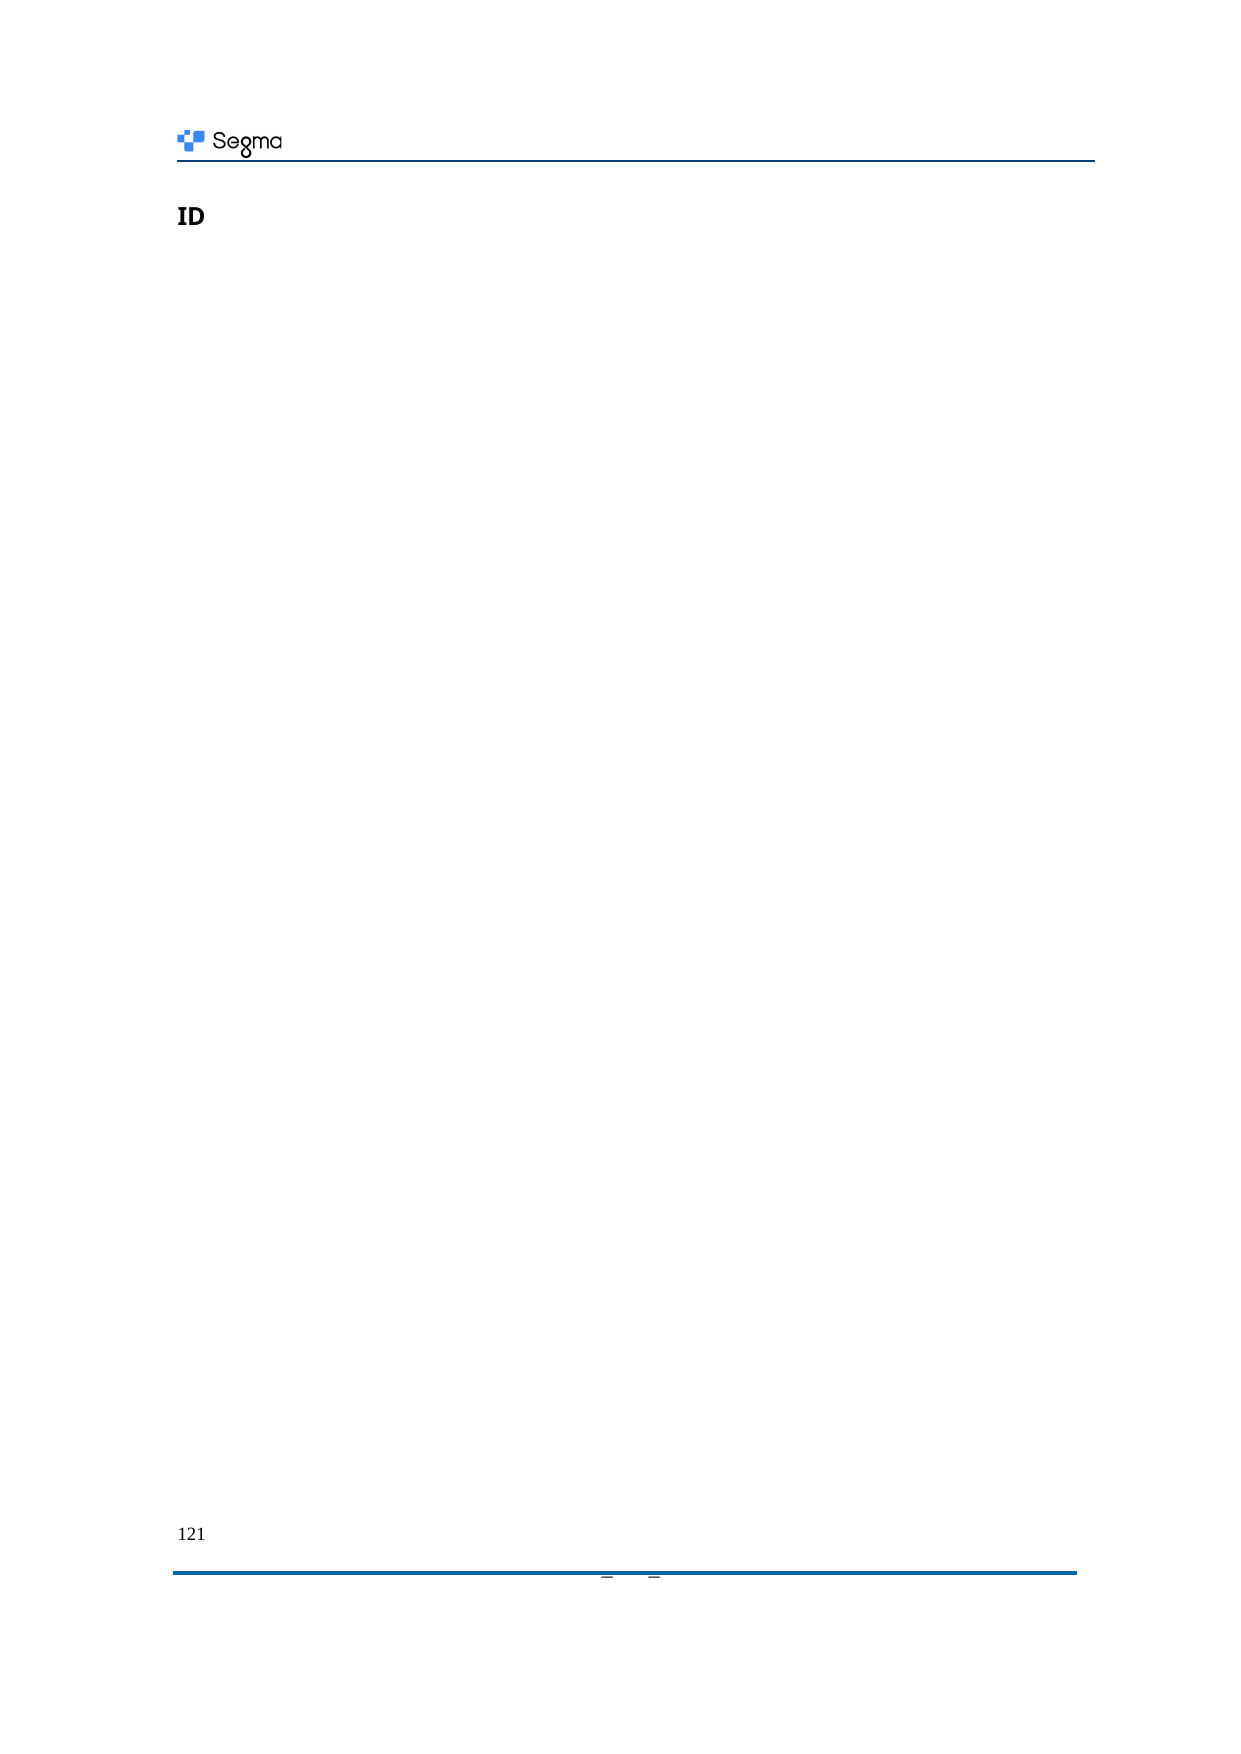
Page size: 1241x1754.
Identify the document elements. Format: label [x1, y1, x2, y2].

picture [177, 130, 282, 158]
